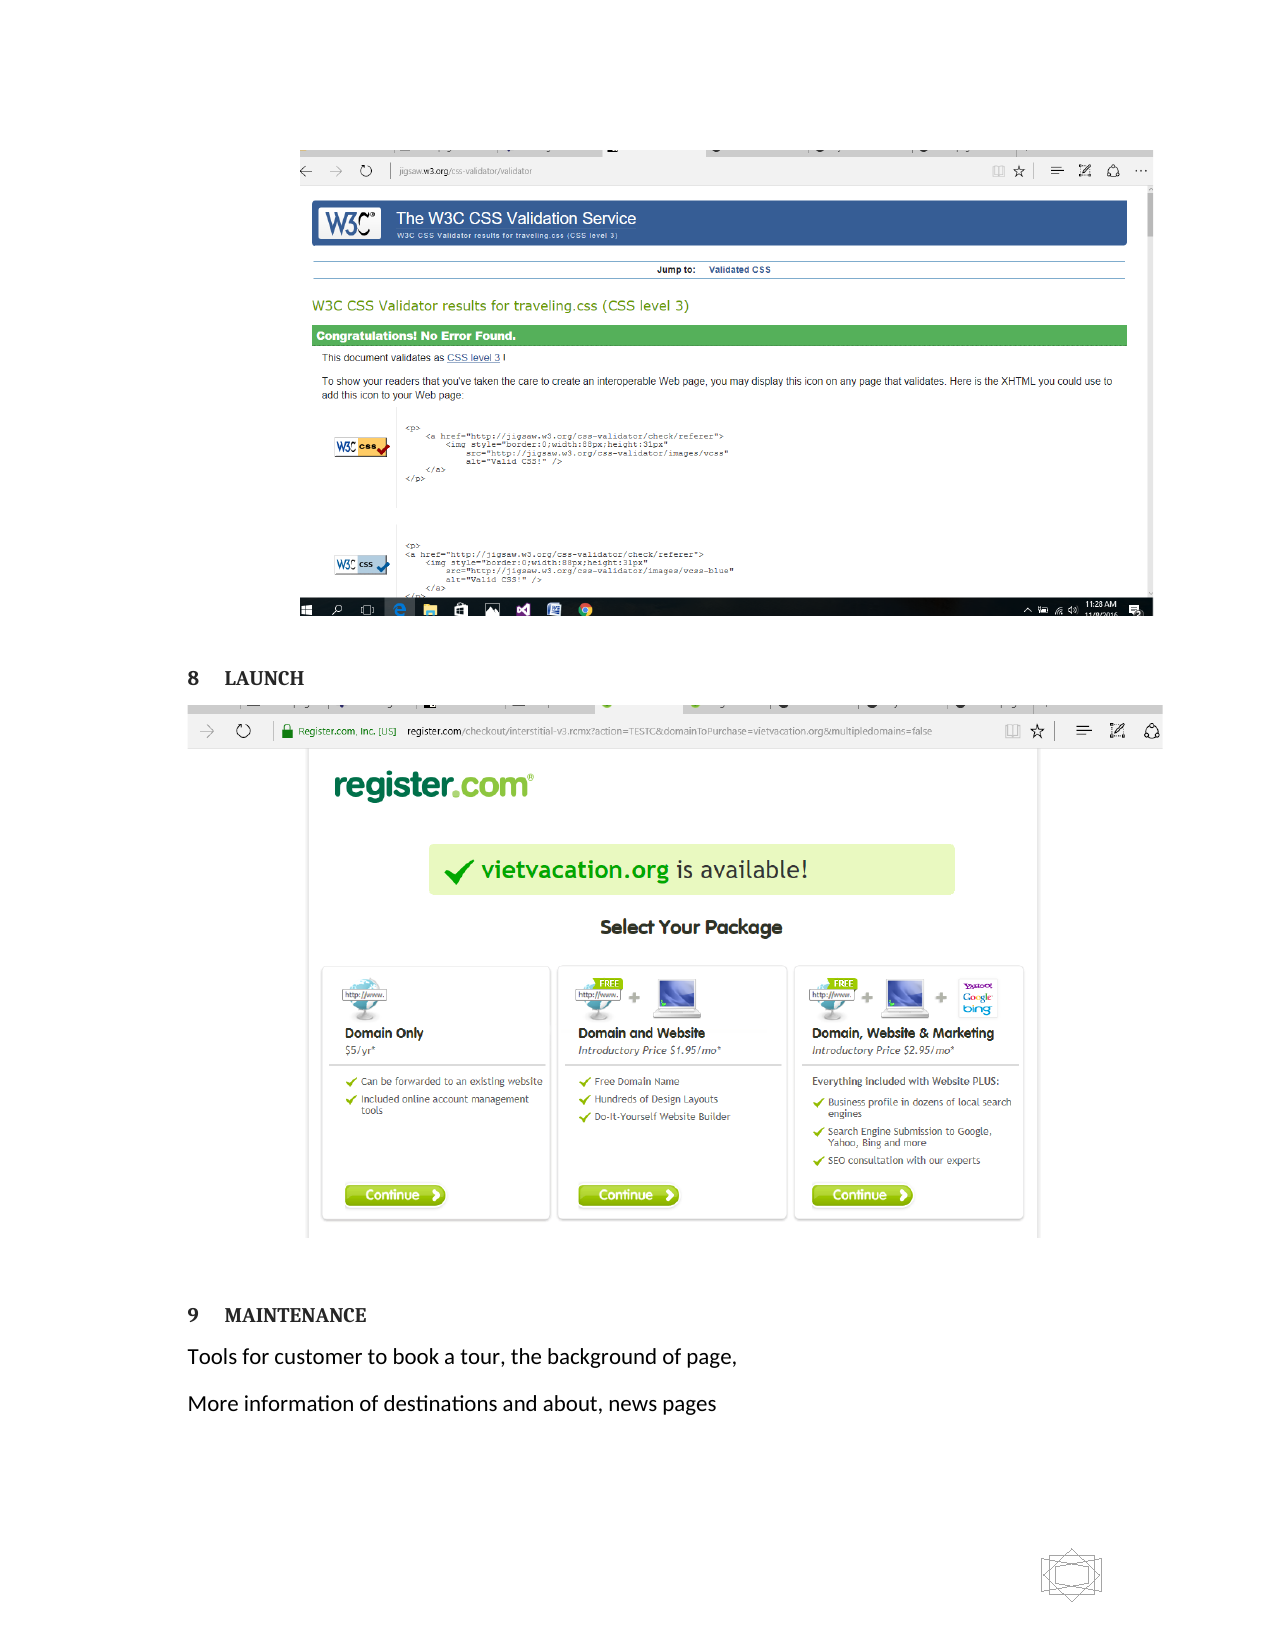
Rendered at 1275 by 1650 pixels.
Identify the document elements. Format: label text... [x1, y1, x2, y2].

subtitle Maintenance [187, 1304, 1125, 1328]
picture [187, 705, 1163, 1238]
text More information of destinations and about, news pages [187, 1389, 1125, 1417]
picture [300, 150, 1154, 616]
subtitle launch [187, 667, 1125, 691]
text Tools for customer to book a tour, the background of page, [187, 1342, 1125, 1370]
